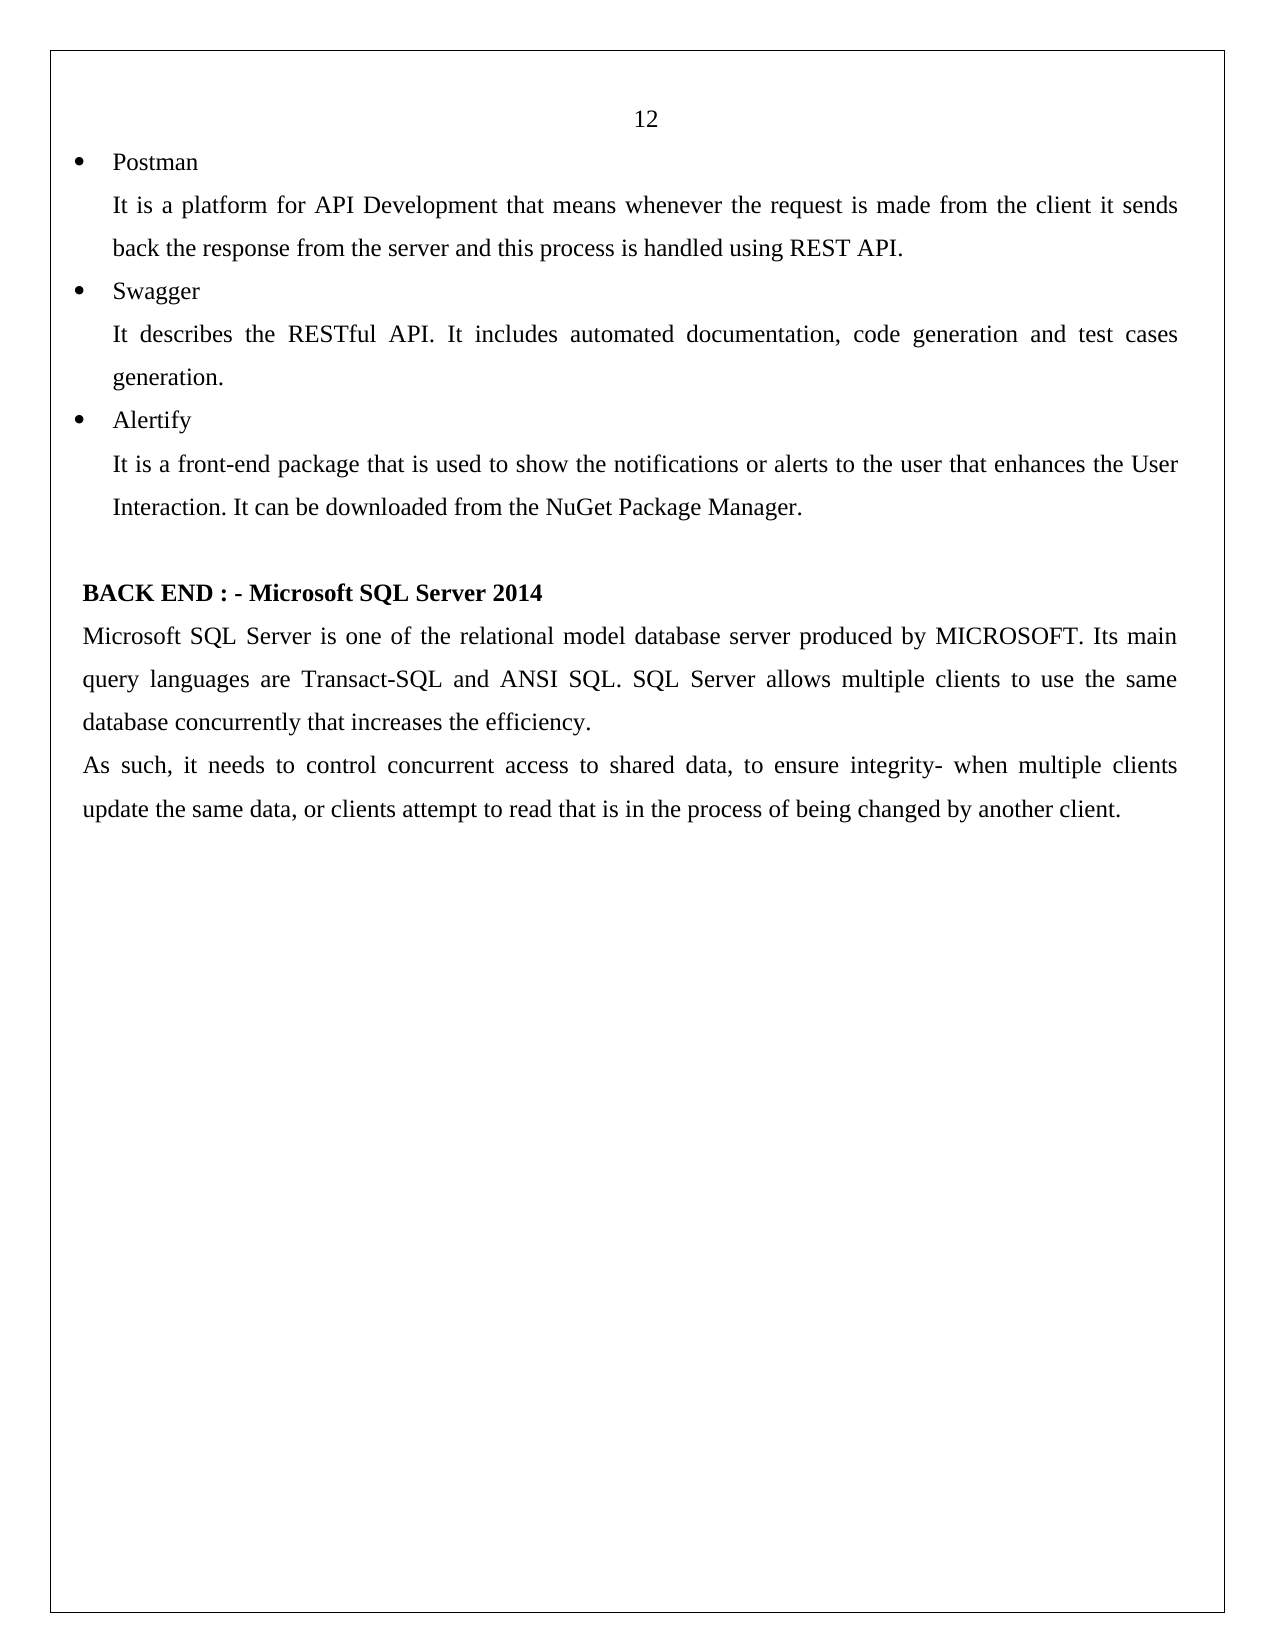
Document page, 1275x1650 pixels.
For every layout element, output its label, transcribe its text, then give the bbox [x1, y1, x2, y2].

list Postman [75, 147, 1179, 176]
text It is a front-end package that is used to show the notifications or alerts to the user that enhances the User Interaction. It can be downloaded from the NuGet Package Manager. [112, 449, 1179, 521]
text Microsoft SQL Server is one of the relational model database server produced by MICROSOFT. Its main query languages are Transact-SQL and ANSI SQL. SQL Server allows multiple clients to use the same database concurrently that increases the efficiency. [82, 621, 1179, 736]
text It describes the RESTful API. It includes automated documentation, code generation and test cases generation. [112, 319, 1179, 391]
list Swagger [75, 276, 1179, 305]
text It is a platform for API Development that means whenever the request is made from the client it sends back the response from the server and this process is handled using REST API. [112, 190, 1179, 262]
list 12 [112, 104, 1179, 132]
text BACK END : - Microsoft SQL Server 2014 [82, 578, 1179, 607]
text As such, it needs to control concurrent access to shared data, to ensure integrity- when multiple clients update the same data, or clients attempt to read that is in the process of being changed by another client. [82, 751, 1179, 822]
list Alertify [75, 406, 1179, 434]
